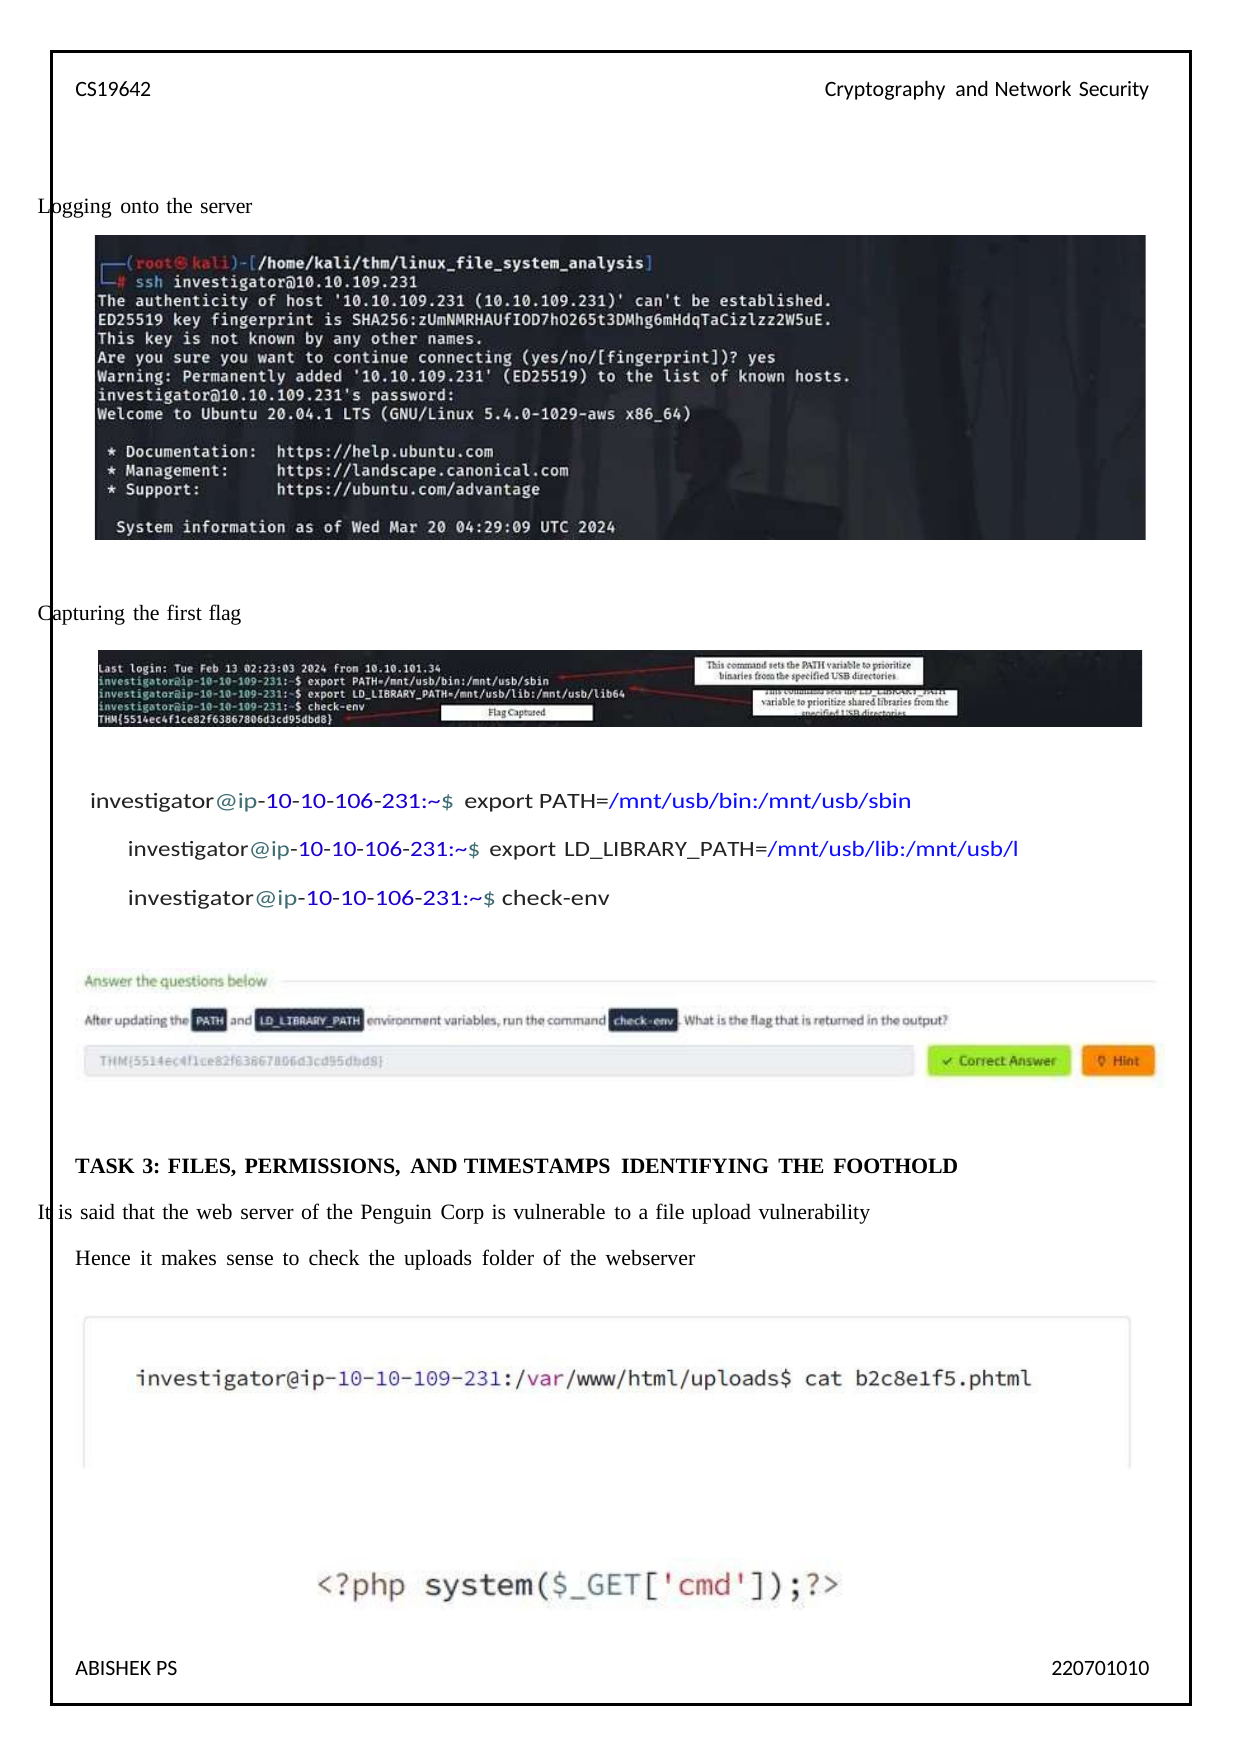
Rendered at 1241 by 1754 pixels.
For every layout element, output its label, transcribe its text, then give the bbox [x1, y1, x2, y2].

text investigator@ip-10-10-106-231:~$ export PATH=/mnt/usb/bin:/mnt/usb/sbin investigator@ip-10-10-106-231:~$ export LD_LIBRARY_PATH=/mnt/usb/lib:/mnt/usb/l investigator@ip-10-10-106-231:~$ check-env [90, 787, 1024, 911]
text Logging onto the server [53, 193, 1166, 218]
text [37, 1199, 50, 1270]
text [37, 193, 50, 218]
picture [317, 1557, 844, 1611]
text Capturing the first flag [53, 600, 1166, 625]
picture [94, 235, 1146, 540]
picture [75, 1314, 1133, 1470]
subtitle TASK 3: FILES, PERMISSIONS, AND TIMESTAMPS IDENTIFYING THE FOOTHOLD [75, 1153, 1166, 1179]
picture [98, 650, 1143, 727]
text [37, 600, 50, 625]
text It is said that the web server of the Penguin Corp is vulnerable to a file upload vulnerability Hence it makes sense to check the uploads folder of the webserver [53, 1199, 917, 1270]
picture [75, 968, 1166, 1088]
